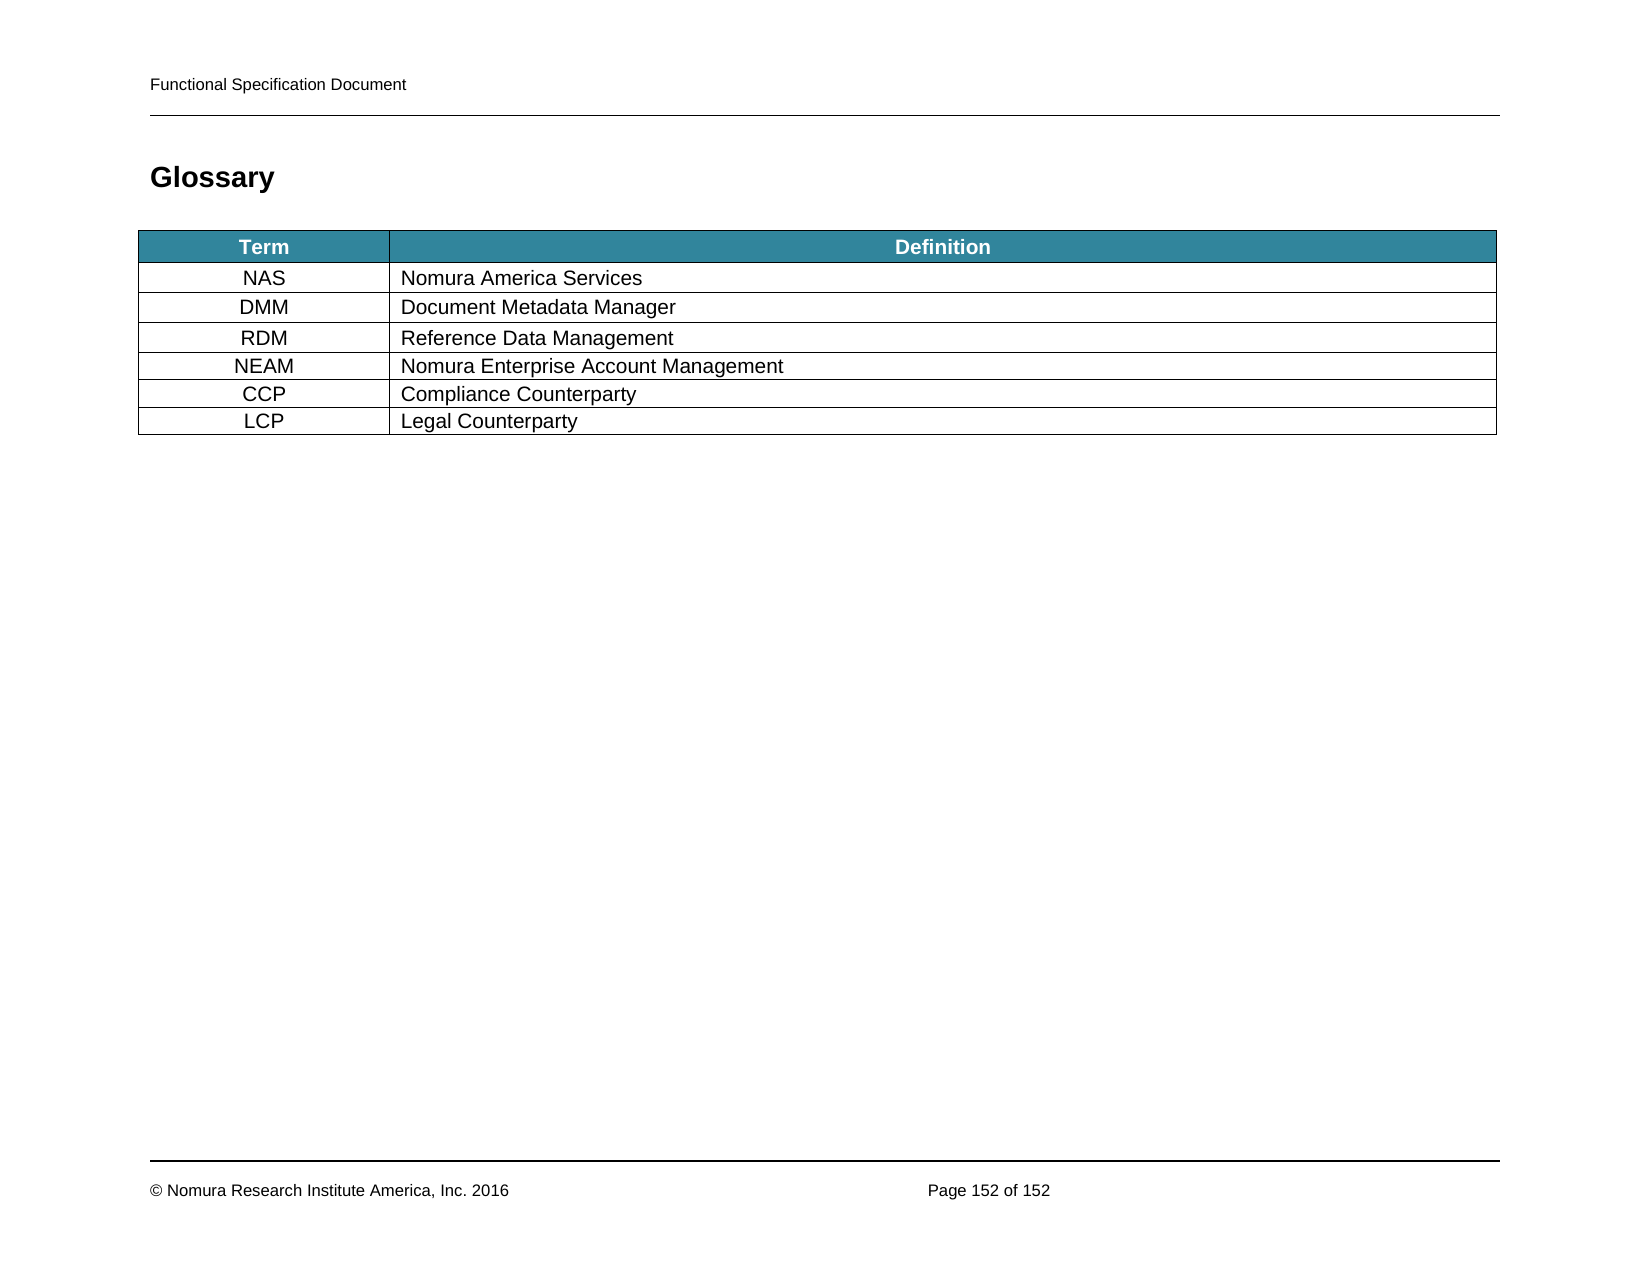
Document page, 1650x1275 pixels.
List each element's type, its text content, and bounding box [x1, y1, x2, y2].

table_header Term [139, 231, 389, 262]
table_cell NEAM [139, 353, 389, 379]
table_cell Nomura Enterprise Account Management [390, 353, 1496, 379]
table_cell Document Metadata Manager [390, 293, 1496, 322]
table_header Definition [390, 231, 1496, 262]
table_cell Legal Counterparty [390, 408, 1496, 434]
table_cell DMM [139, 293, 389, 322]
table_cell RDM [139, 323, 389, 352]
table_cell NAS [139, 263, 389, 292]
table_cell LCP [139, 408, 389, 434]
table_cell Compliance Counterparty [390, 380, 1496, 407]
subtitle Glossary [150, 160, 1500, 194]
table_cell CCP [139, 380, 389, 407]
table_cell Nomura America Services [390, 263, 1496, 292]
table_cell Reference Data Management [390, 323, 1496, 352]
